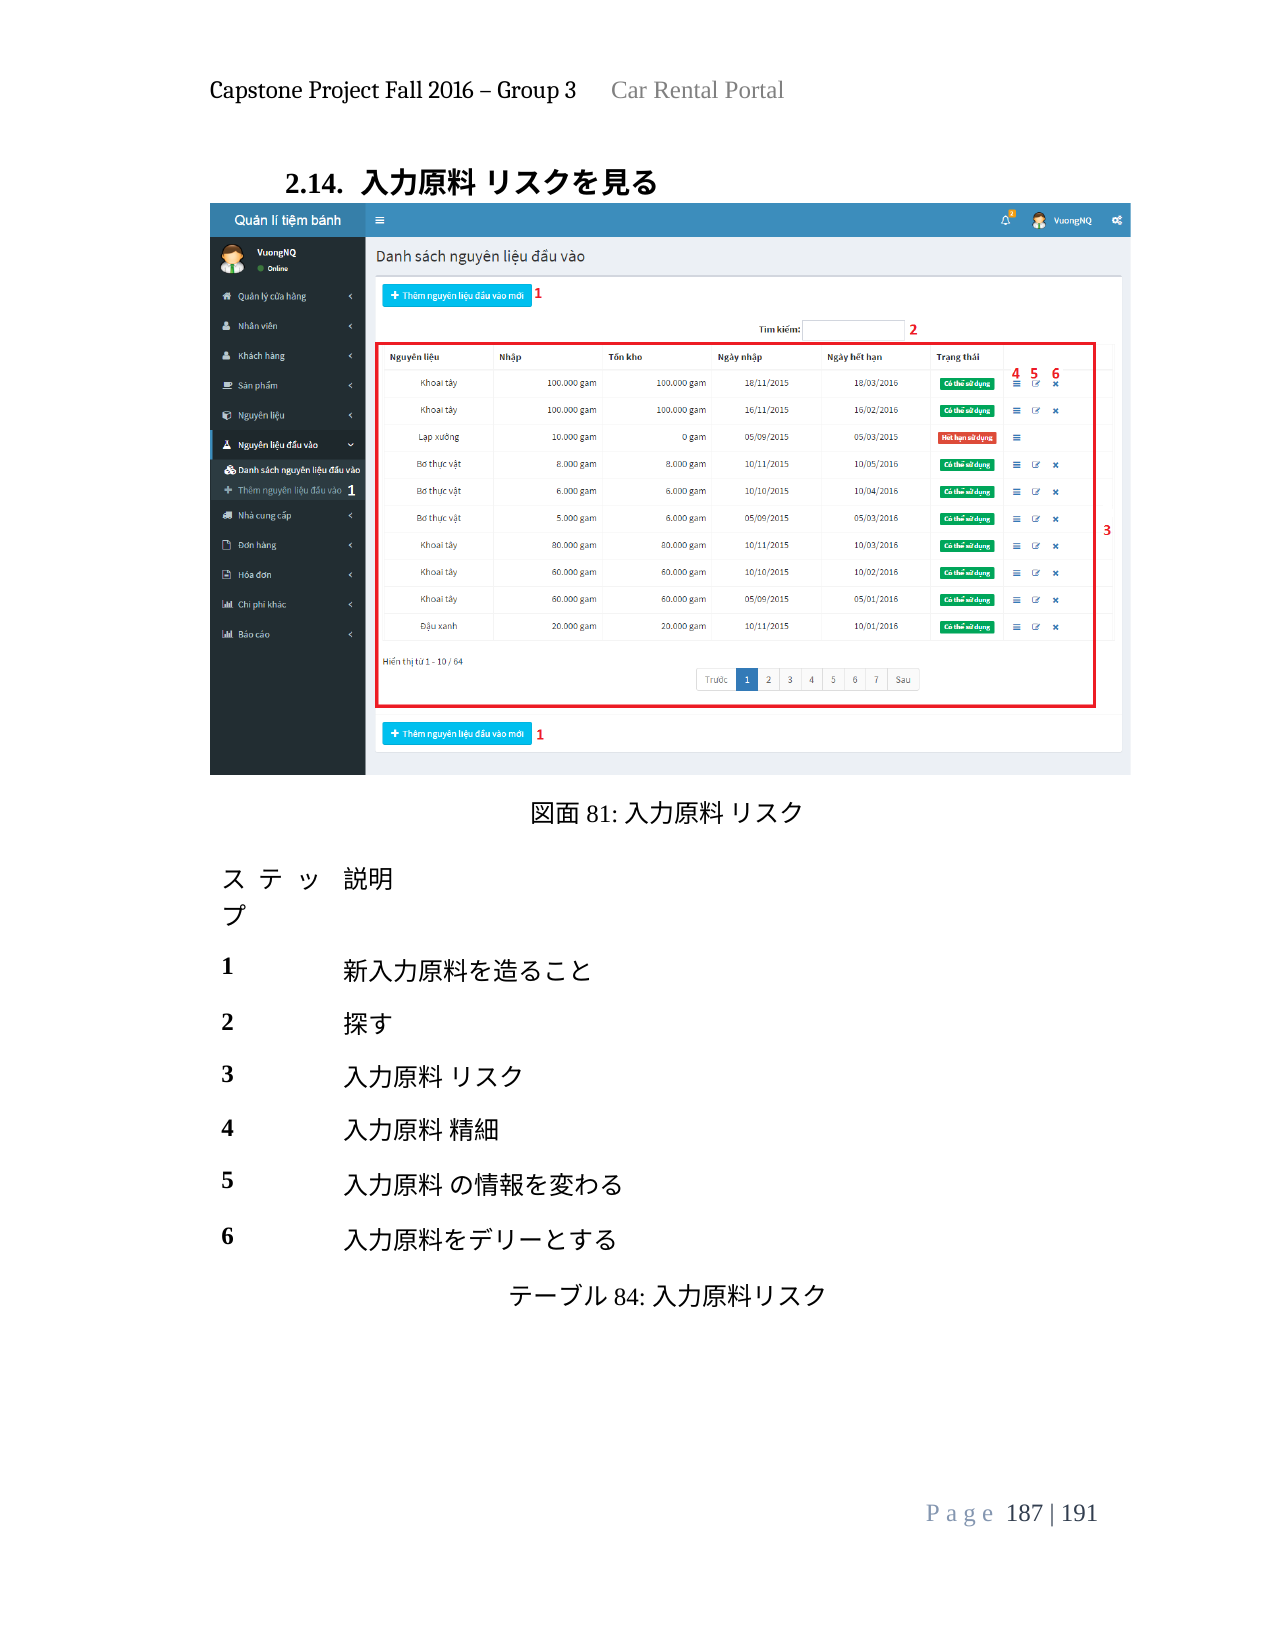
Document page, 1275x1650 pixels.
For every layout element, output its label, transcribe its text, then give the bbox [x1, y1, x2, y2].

text 図面 81: 入力原料 リスク [210, 793, 1125, 829]
subtitle 入力原料 リスクを見る [285, 162, 1125, 202]
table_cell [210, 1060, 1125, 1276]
text テーブル 84: 入力原料リスク [210, 1276, 1125, 1312]
picture [210, 203, 1131, 775]
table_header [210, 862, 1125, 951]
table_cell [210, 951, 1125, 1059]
